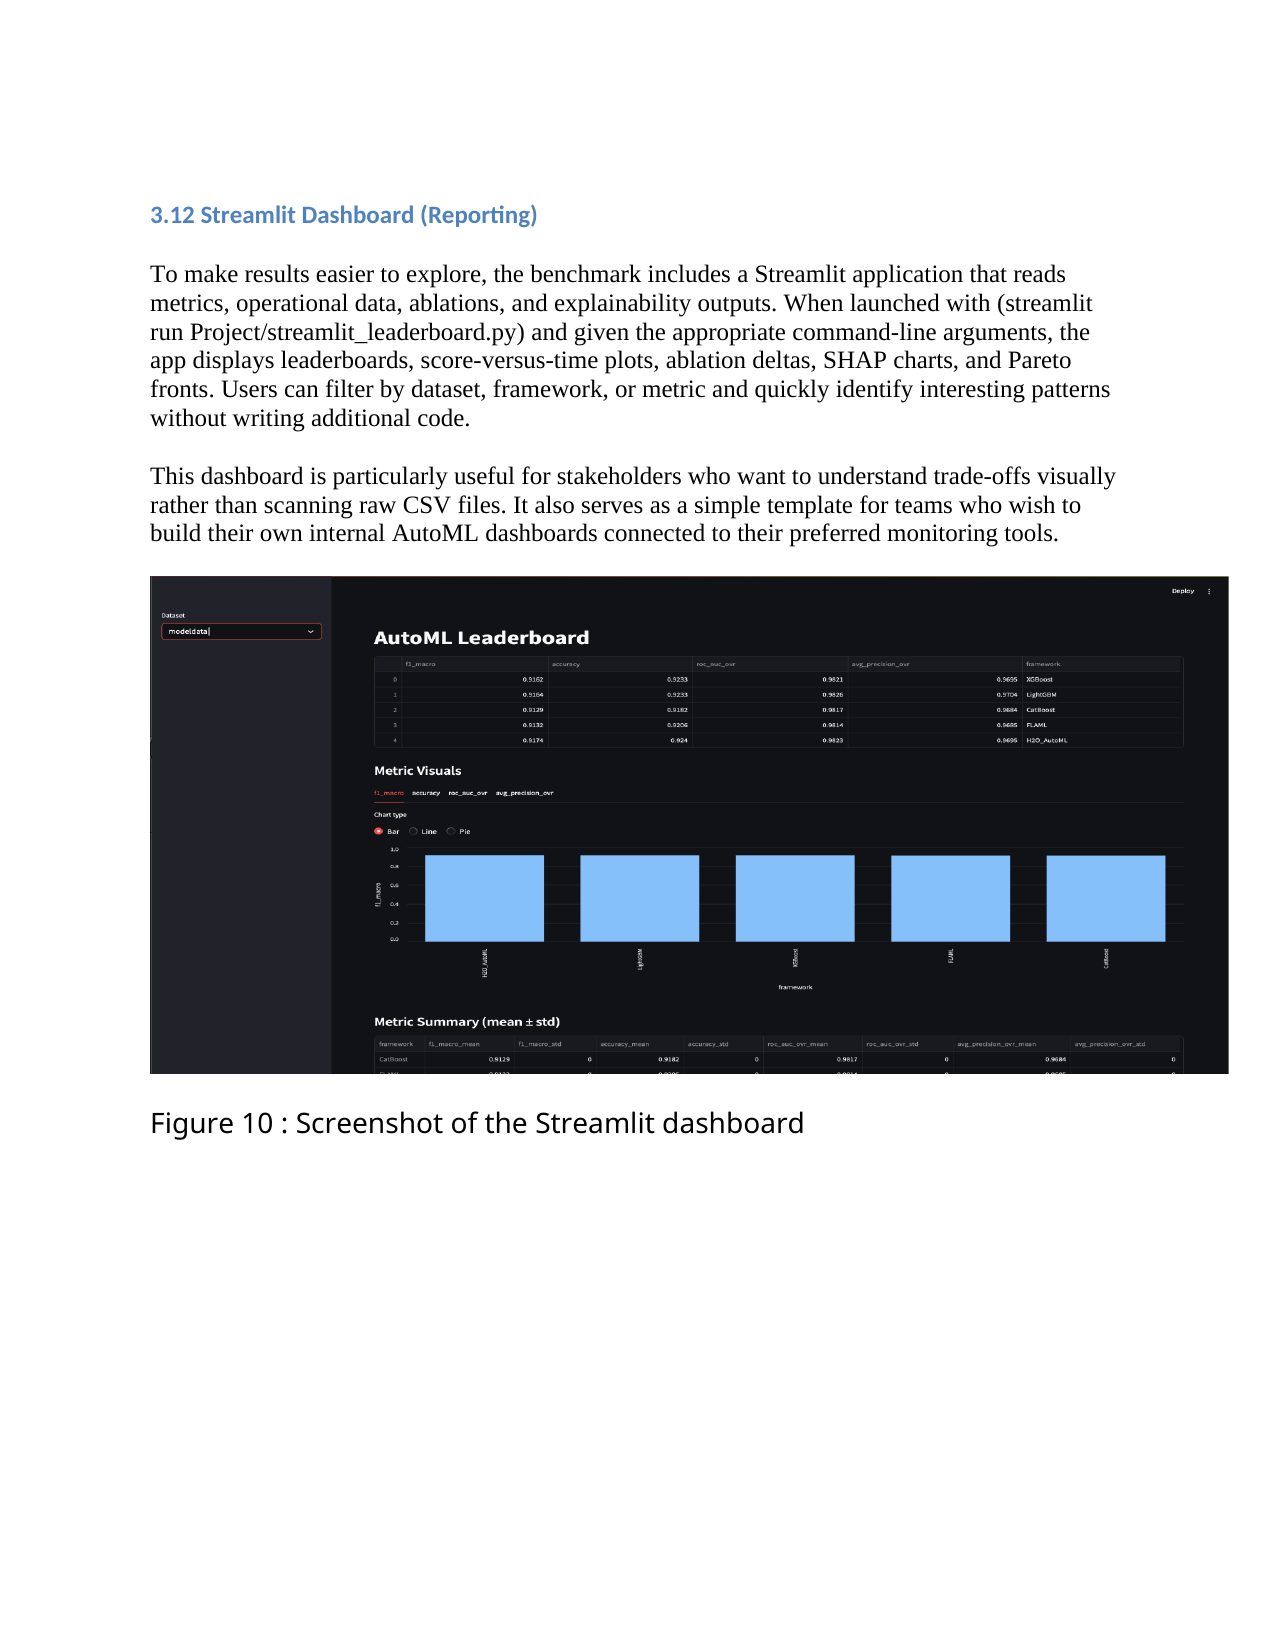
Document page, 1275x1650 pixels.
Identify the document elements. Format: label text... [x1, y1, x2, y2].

text This dashboard is particularly useful for stakeholders who want to understand trade-offs visually rather than scanning raw CSV files. It also serves as a simple template for teams who wish to build their own internal AutoML dashboards connected to their preferred monitoring tools. [150, 461, 1125, 547]
text To make results easier to explore, the benchmark includes a Streamlit application that reads metrics, operational data, ablations, and explainability outputs. When launched with (streamlit run Project/streamlit_leaderboard.py) and given the appropriate command-line arguments, the app displays leaderboards, score-versus-time plots, ablation deltas, SHAP charts, and Pareto fronts. Users can filter by dataset, framework, or metric and quickly identify interesting patterns without writing additional code. [150, 259, 1125, 432]
subtitle 3.12 Streamlit Dashboard (Reporting) [150, 199, 1125, 230]
text Figure 10 : Screenshot of the Streamlit dashboard [150, 1103, 1125, 1141]
picture [150, 576, 1229, 1074]
